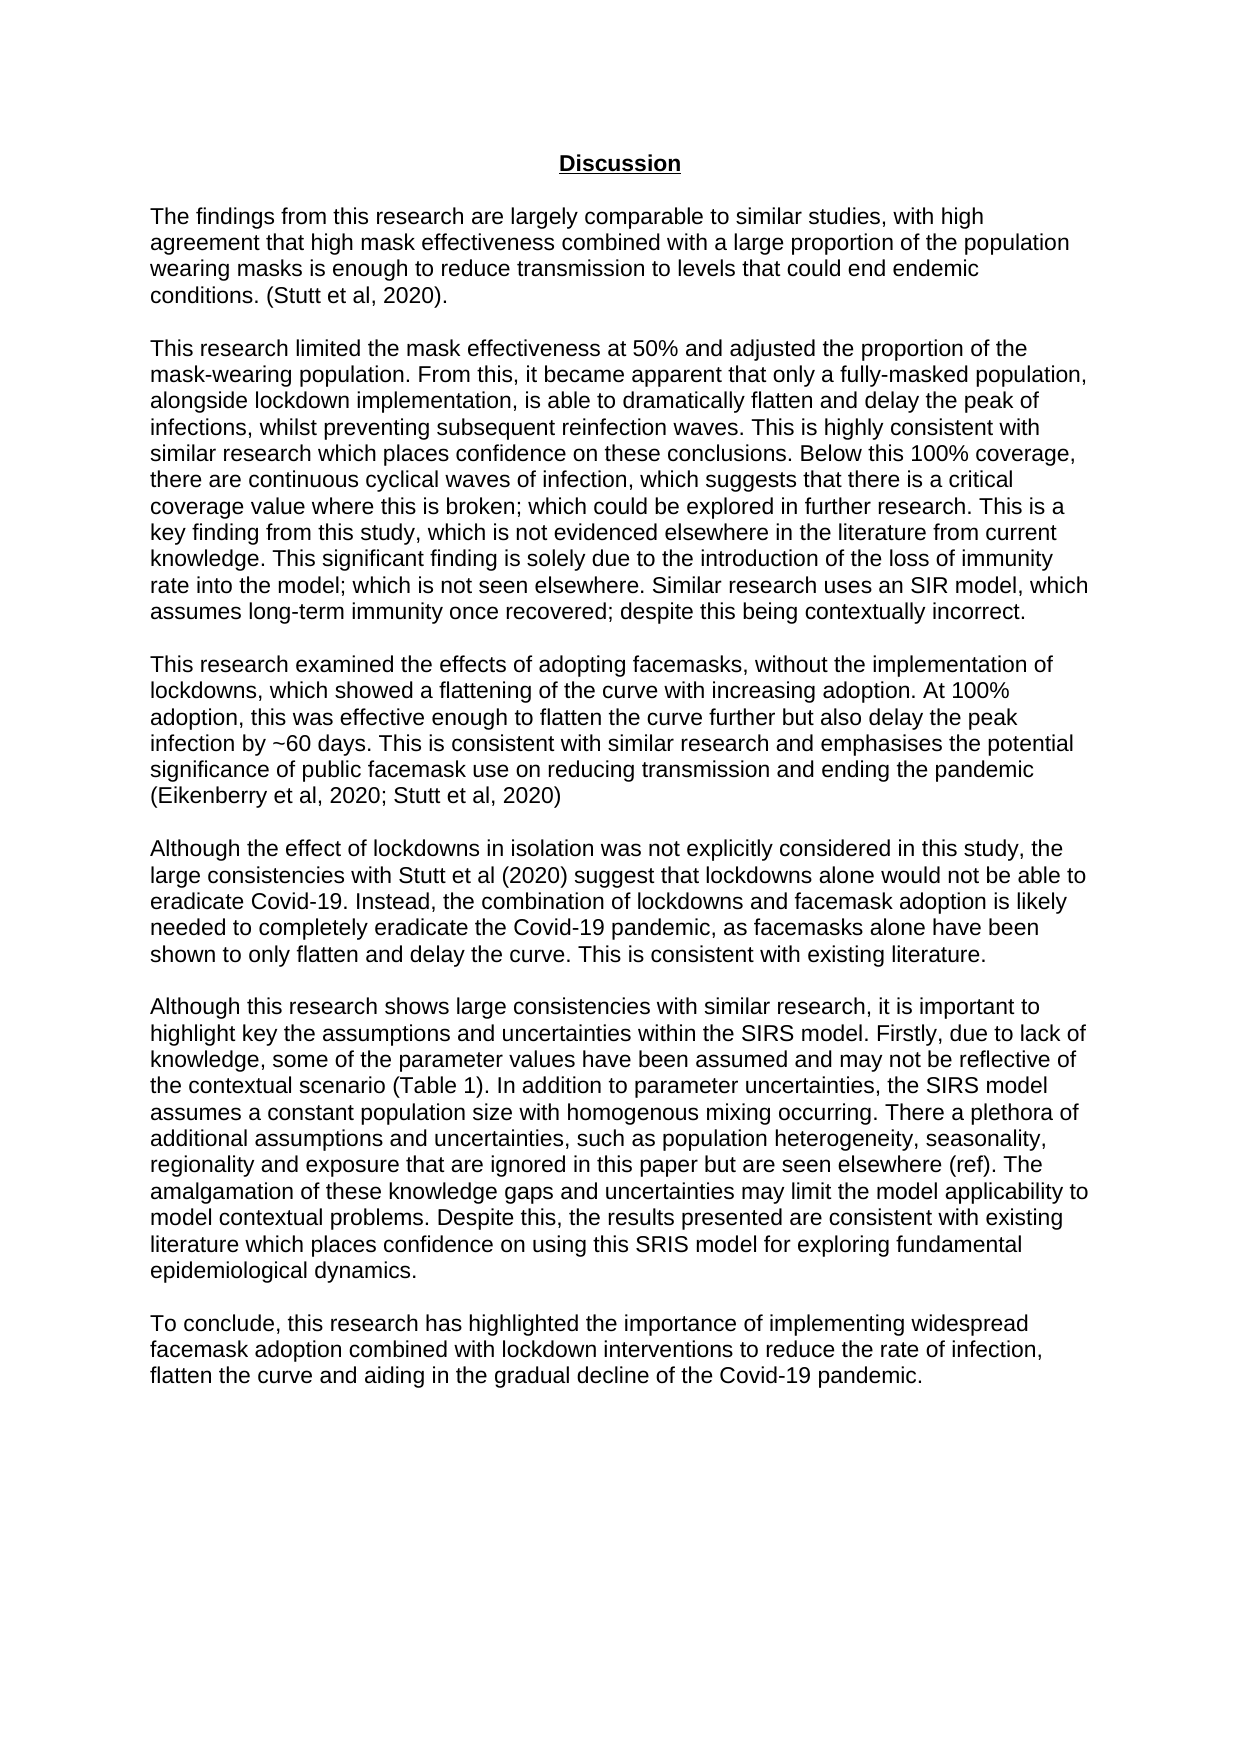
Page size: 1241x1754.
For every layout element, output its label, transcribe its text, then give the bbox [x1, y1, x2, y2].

text Although this research shows large consistencies with similar research, it is important to highlight key the assumptions and uncertainties within the SIRS model. Firstly, due to lack of knowledge, some of the parameter values have been assumed and may not be reflective of the contextual scenario (Table 1). In addition to parameter uncertainties, the SIRS model assumes a constant population size with homogenous mixing occurring. There a plethora of additional assumptions and uncertainties, such as population heterogeneity, seasonality, regionality and exposure that are ignored in this paper but are seen elsewhere (ref). The amalgamation of these knowledge gaps and uncertainties may limit the model applicability to model contextual problems. Despite this, the results presented are consistent with existing literature which places confidence on using this SRIS model for exploring fundamental epidemiological dynamics. [150, 993, 1090, 1283]
text Discussion [150, 150, 1090, 176]
text This research limited the mask effectiveness at 50% and adjusted the proportion of the mask-wearing population. From this, it became apparent that only a fully-masked population, alongside lockdown implementation, is able to dramatically flatten and delay the peak of infections, whilst preventing subsequent reinfection waves. This is highly consistent with similar research which places confidence on these conclusions. Below this 100% coverage, there are continuous cyclical waves of infection, which suggests that there is a critical coverage value where this is broken; which could be explored in further research. This is a key finding from this study, which is not evidenced elsewhere in the literature from current knowledge. This significant finding is solely due to the introduction of the loss of immunity rate into the model; which is not seen elsewhere. Similar research uses an SIR model, which assumes long-term immunity once recovered; despite this being contextually incorrect. [150, 334, 1090, 624]
text The findings from this research are largely comparable to similar studies, with high agreement that high mask effectiveness combined with a large proportion of the population wearing masks is enough to reduce transmission to levels that could end endemic conditions. (Stutt et al, 2020). [150, 203, 1090, 308]
text To conclude, this research has highlighted the importance of implementing widespread facemask adoption combined with lockdown interventions to reduce the rate of infection, flatten the curve and aiding in the gradual decline of the Covid-19 pandemic. [150, 1309, 1090, 1389]
text This research examined the effects of adopting facemasks, without the implementation of lockdowns, which showed a flattening of the curve with increasing adoption. At 100% adoption, this was effective enough to flatten the curve further but also delay the peak infection by ~60 days. This is consistent with similar research and emphasises the potential significance of public facemask use on reducing transmission and ending the pandemic (Eikenberry et al, 2020; Stutt et al, 2020) [150, 651, 1090, 809]
text Although the effect of lockdowns in isolation was not explicitly considered in this study, the large consistencies with Stutt et al (2020) suggest that lockdowns alone would not be able to eradicate Covid-19. Instead, the combination of lockdowns and facemask adoption is likely needed to completely eradicate the Covid-19 pandemic, as facemasks alone have been shown to only flatten and delay the curve. This is consistent with existing literature. [150, 835, 1090, 967]
